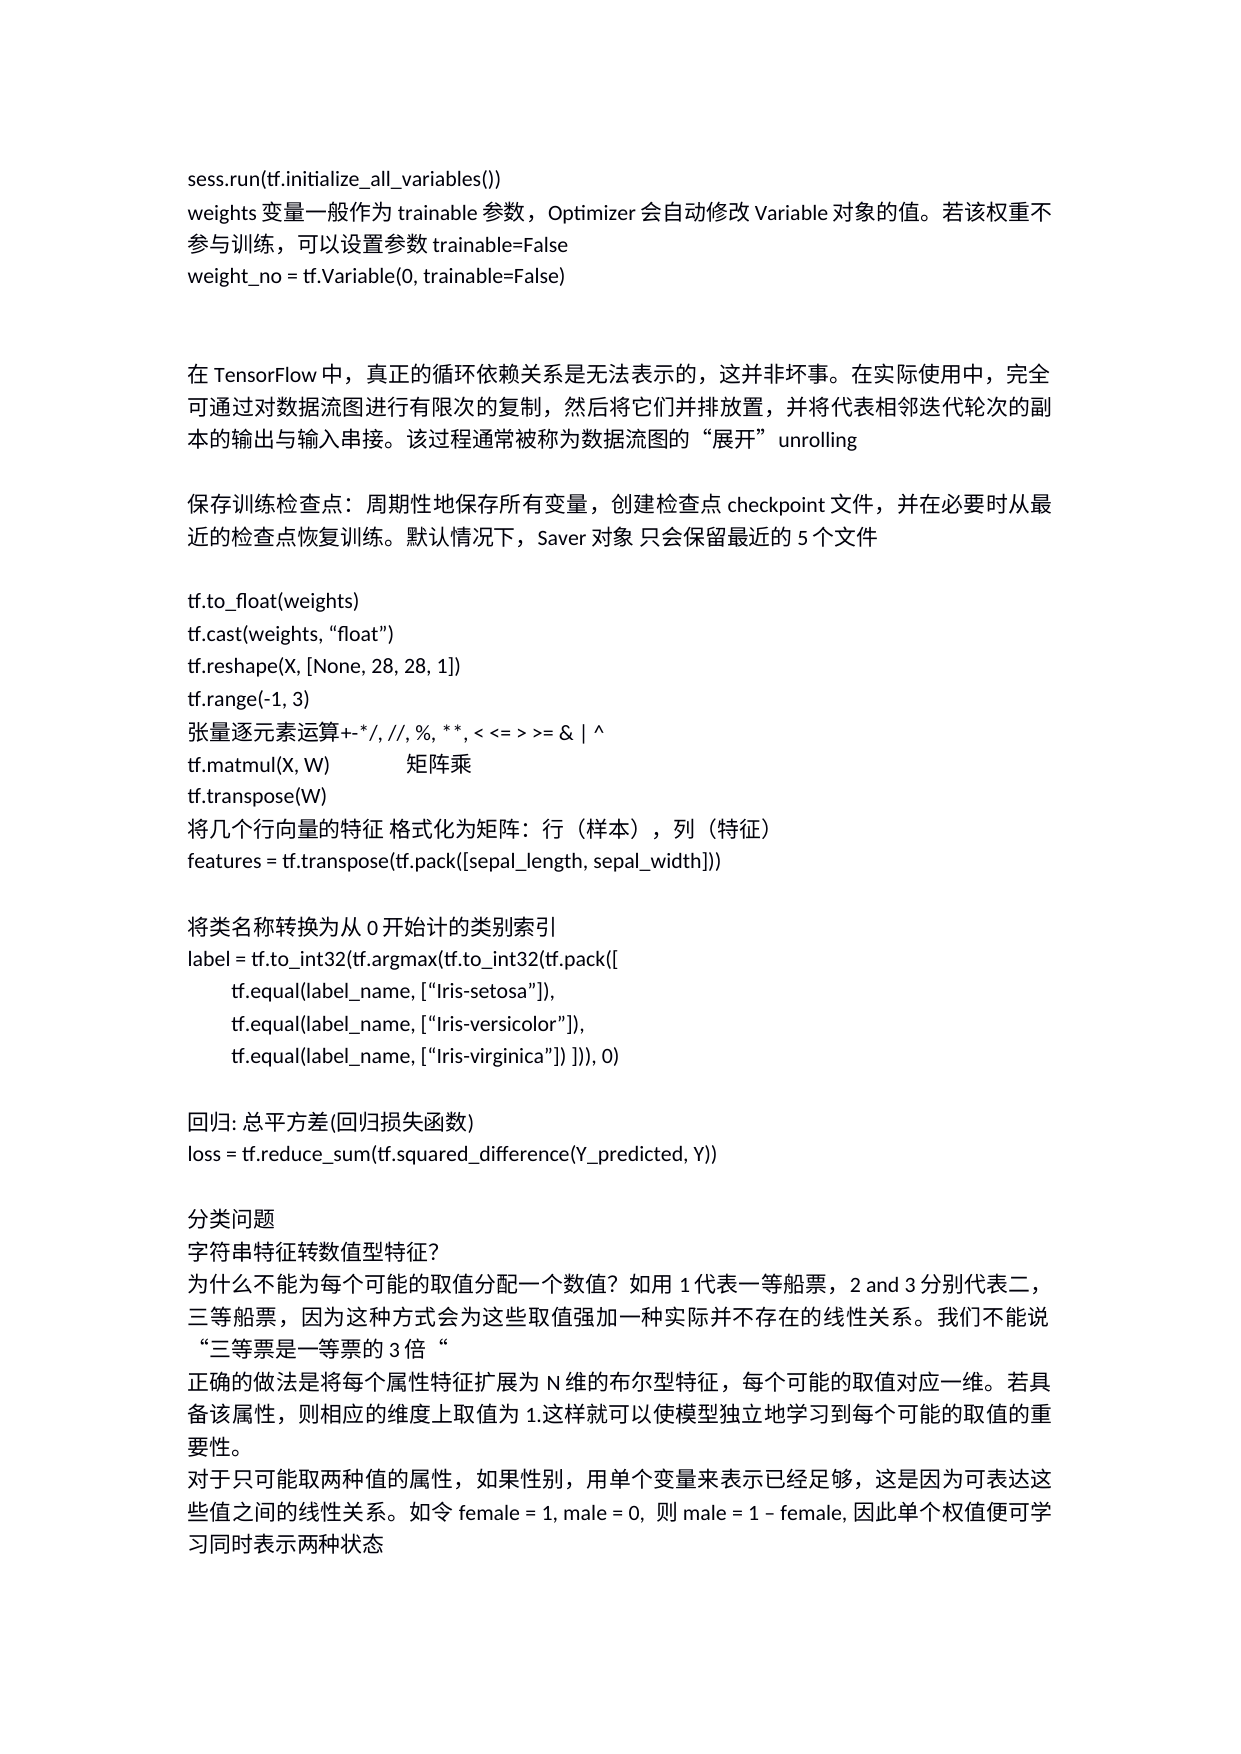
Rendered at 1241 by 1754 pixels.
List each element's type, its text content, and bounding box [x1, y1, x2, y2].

text weight_no = tf.Variable(0, trainable=False) [187, 259, 1053, 292]
text features = tf.transpose(tf.pack([sepal_length, sepal_width])) [187, 844, 1053, 877]
text 将类名称转换为从0开始计的类别索引 [187, 909, 1053, 942]
text loss = tf.reduce_sum(tf.squared_difference(Y_predicted, Y)) [187, 1137, 1053, 1169]
text tf.to_float(weights) [187, 584, 1053, 617]
text 张量逐元素运算+-*/, //, %, **, < <= > >= & | ^ [187, 714, 1053, 747]
text 保存训练检查点：周期性地保存所有变量，创建检查点checkpoint文件，并在必要时从最近的检查点恢复训练。默认情况下，Saver对象 只会保留最近的5个文件 [187, 487, 1053, 552]
text tf.cast(weights, “float”) [187, 617, 1053, 649]
text label = tf.to_int32(tf.argmax(tf.to_int32(tf.pack([ [187, 942, 1053, 974]
text tf.equal(label_name, [“Iris-setosa”]), [187, 974, 1053, 1007]
text tf.matmul(X, W) 矩阵乘 [187, 747, 1053, 779]
text 分类问题 [187, 1202, 1053, 1234]
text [187, 162, 1053, 194]
text 回归: 总平方差(回归损失函数) [187, 1104, 1053, 1137]
text tf.equal(label_name, [“Iris-versicolor”]), [187, 1007, 1053, 1039]
text tf.transpose(W) [187, 779, 1053, 812]
text 将几个行向量的特征 格式化为矩阵：行（样本），列（特征） [187, 812, 1053, 844]
text 对于只可能取两种值的属性，如果性别，用单个变量来表示已经足够，这是因为可表达这些值之间的线性关系。如令female = 1, male = 0, 则male = 1 – female, 因此单个权值便可学习同时表示两种状态 [187, 1462, 1053, 1559]
text 正确的做法是将每个属性特征扩展为N维的布尔型特征，每个可能的取值对应一维。若具备该属性，则相应的维度上取值为1.这样就可以使模型独立地学习到每个可能的取值的重要性。 [187, 1364, 1053, 1462]
text tf.range(-1, 3) [187, 682, 1053, 714]
text 在TensorFlow中，真正的循环依赖关系是无法表示的，这并非坏事。在实际使用中，完全可通过对数据流图进行有限次的复制，然后将它们并排放置，并将代表相邻迭代轮次的副本的输出与输入串接。该过程通常被称为数据流图的“展开”unrolling [187, 357, 1053, 454]
text tf.equal(label_name, [“Iris-virginica”]) ])), 0) [187, 1039, 1053, 1072]
text 字符串特征转数值型特征？ [187, 1234, 1053, 1267]
text weights变量一般作为trainable参数，Optimizer会自动修改Variable对象的值。若该权重不参与训练，可以设置参数trainable=False [187, 194, 1053, 259]
text 为什么不能为每个可能的取值分配一个数值？如用1代表一等船票，2 and 3分别代表二，三等船票，因为这种方式会为这些取值强加一种实际并不存在的线性关系。我们不能说“三等票是一等票的3倍“ [187, 1267, 1053, 1364]
text tf.reshape(X, [None, 28, 28, 1]) [187, 649, 1053, 682]
